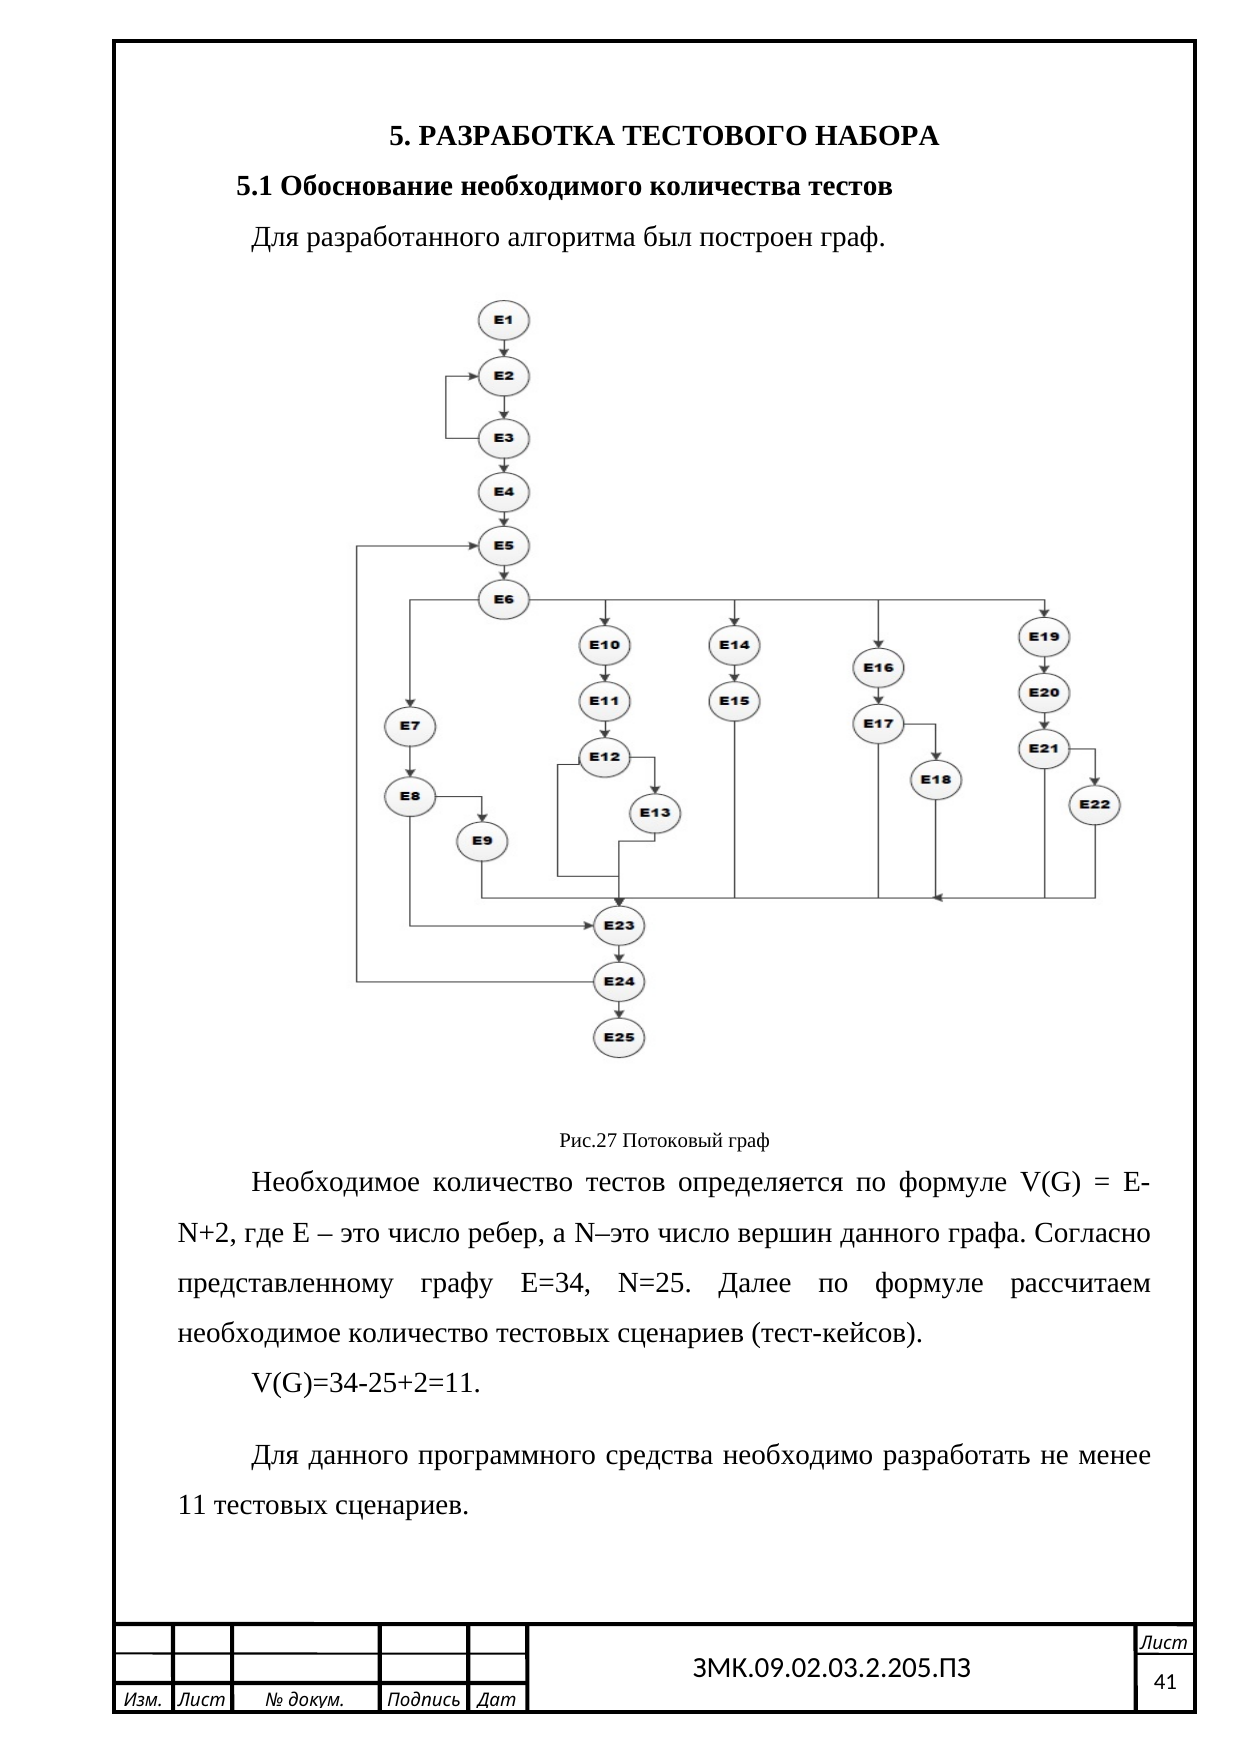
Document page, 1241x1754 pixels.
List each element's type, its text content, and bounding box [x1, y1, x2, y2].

text 5.1 Обоснование необходимого количества тестов [177, 168, 1152, 202]
text Для разработанного алгоритма был построен граф. [177, 219, 1152, 252]
text V(G)=34-25+2=11. [177, 1366, 1152, 1399]
picture [251, 269, 1156, 1115]
text Рис.27 Потоковый граф [177, 1128, 1152, 1152]
text Необходимое количество тестов определяется по формуле V(G) = E-N+2, где E – это число ребер, а N–это число вершин данного графа. Согласно представленному графу E=34, N=25. Далее по формуле рассчитаем необходимое количество тестовых сценариев (тест-кейсов). [177, 1164, 1152, 1349]
text 5. РАЗРАБОТКА ТЕСТОВОГО НАБОРА [177, 118, 1152, 152]
text Для данного программного средства необходимо разработать не менее 11 тестовых сценариев. [177, 1437, 1152, 1521]
